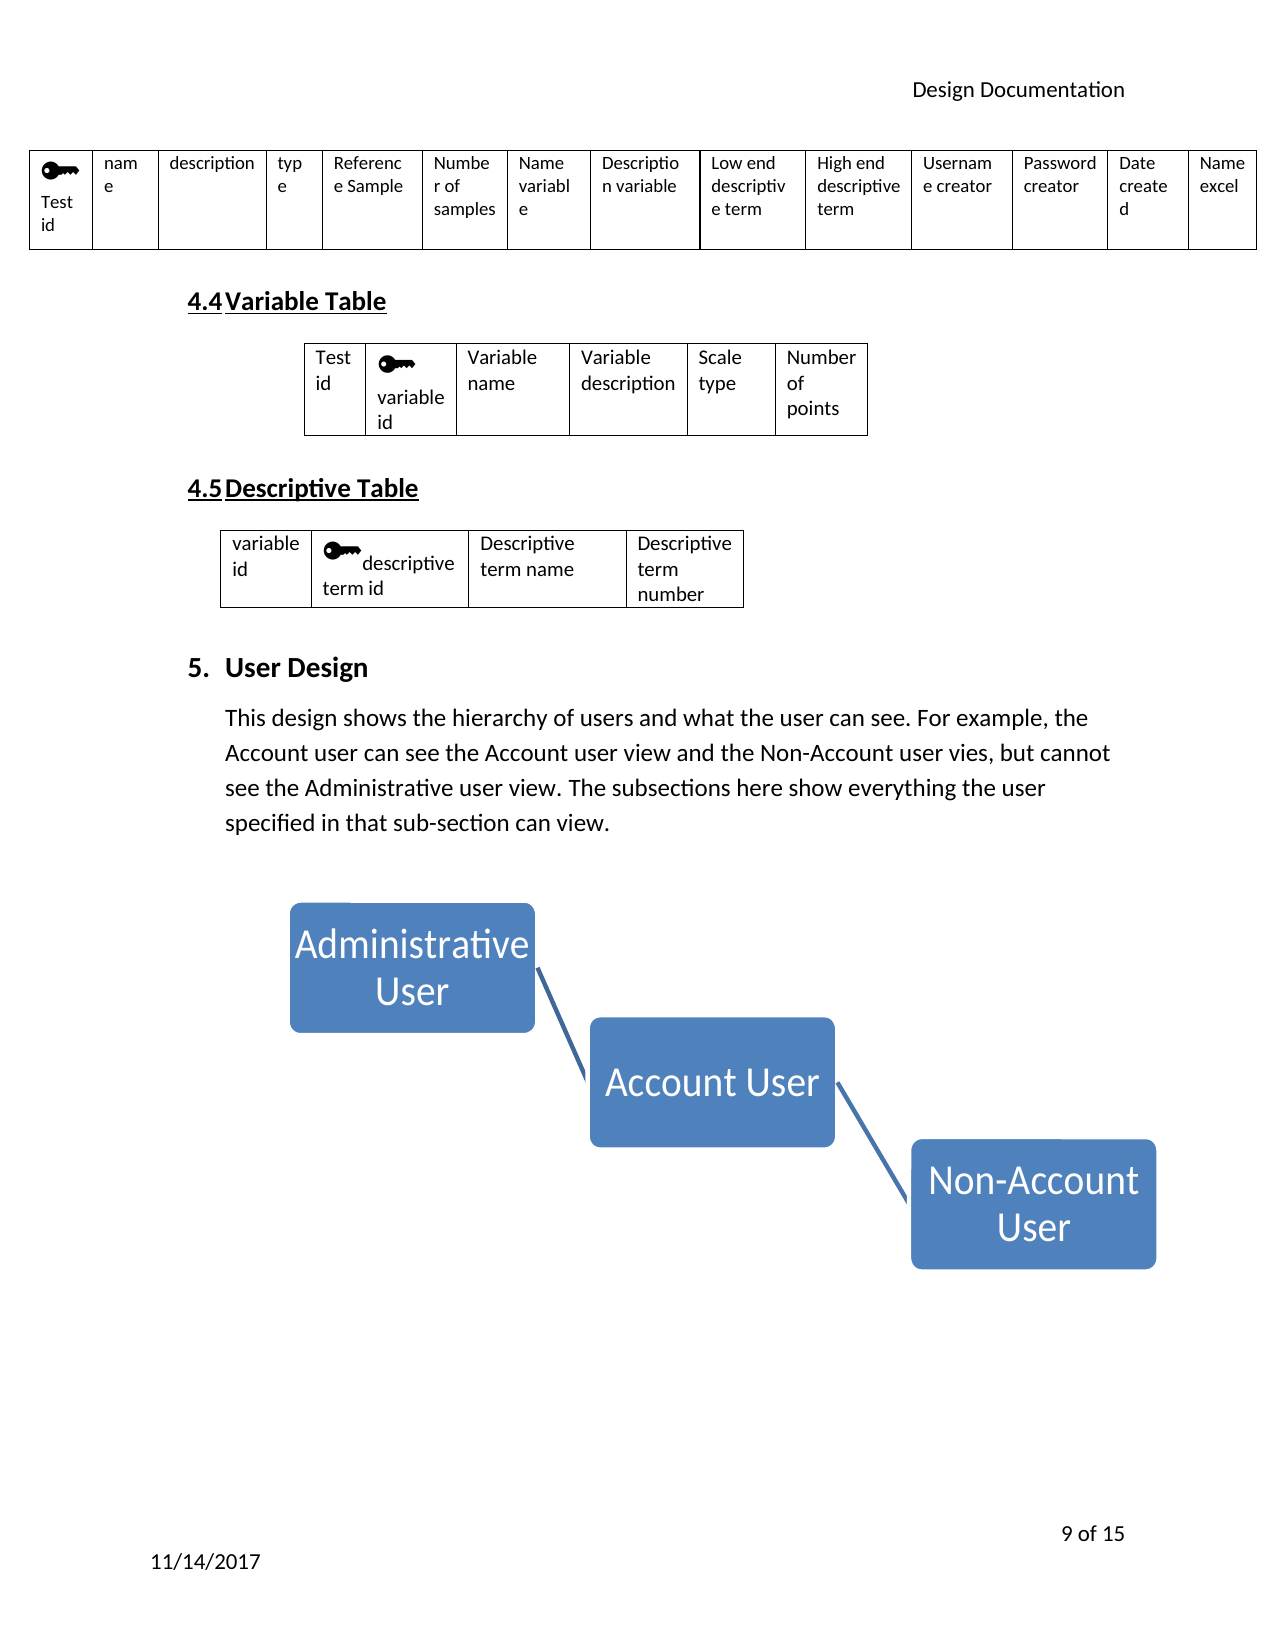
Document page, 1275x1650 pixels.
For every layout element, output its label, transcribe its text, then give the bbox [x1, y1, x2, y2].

table_header Variable description [570, 344, 687, 435]
table_header Test id [30, 151, 92, 248]
table_header type [267, 151, 322, 248]
table_header Username creator [912, 151, 1012, 248]
table_header Description variable [591, 151, 699, 248]
list This design shows the hierarchy of users and what the user can see. For example, the Account user can see the Account user view and the Non-Account user vies, but cannot see the Administrative user view. The subsections here show everything the user specified in that sub-section can view. [225, 702, 1125, 838]
table_header variable id [221, 531, 311, 607]
list User Design [187, 649, 1125, 684]
table_header Number of points [776, 344, 867, 435]
table_header Name excel [1189, 151, 1256, 248]
table_header name [93, 151, 158, 248]
table_header Number of samples [423, 151, 507, 248]
table_header High end descriptive term [806, 151, 911, 248]
picture [40, 151, 81, 191]
picture [377, 344, 417, 384]
table_header Test id [305, 344, 365, 435]
list Variable Table [187, 284, 1125, 318]
table_header Descriptive term number [627, 531, 743, 607]
table_header Password creator [1013, 151, 1107, 248]
table_header Date created [1108, 151, 1188, 248]
table_header Variable name [457, 344, 569, 435]
table_header variable id [366, 344, 456, 435]
table_header Reference Sample [323, 151, 422, 248]
table_header Scale type [688, 344, 775, 435]
list Descriptive Table [187, 471, 1125, 504]
picture [322, 530, 363, 571]
table_header descriptive term id [312, 531, 468, 607]
table_header Descriptive term name [469, 531, 626, 607]
table_header description [159, 151, 266, 248]
table_header Low end descriptive term [701, 151, 805, 248]
table_header Name variable [508, 151, 590, 248]
